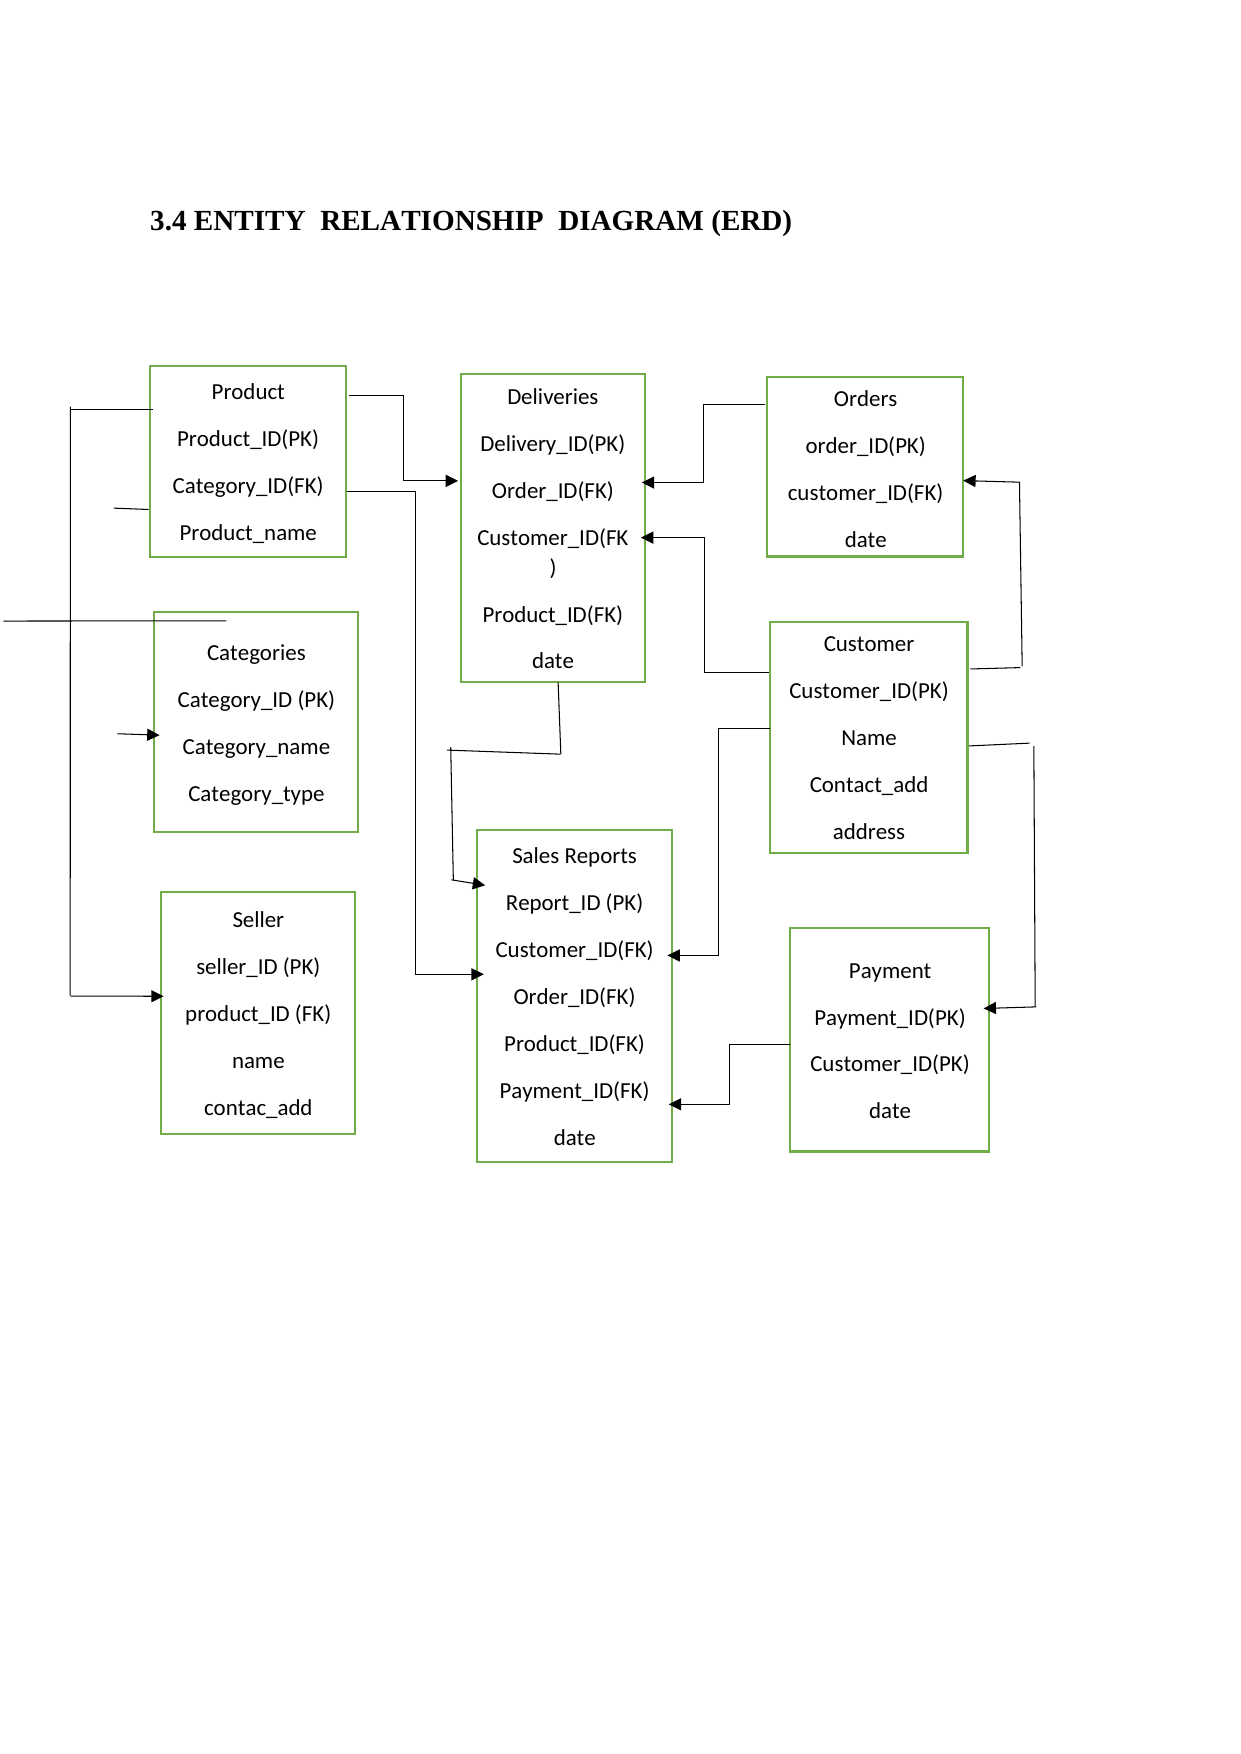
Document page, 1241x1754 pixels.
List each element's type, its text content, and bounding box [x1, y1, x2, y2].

text 3.4 ENTITY RELATIONSHIP DIAGRAM (ERD) [150, 203, 1090, 236]
